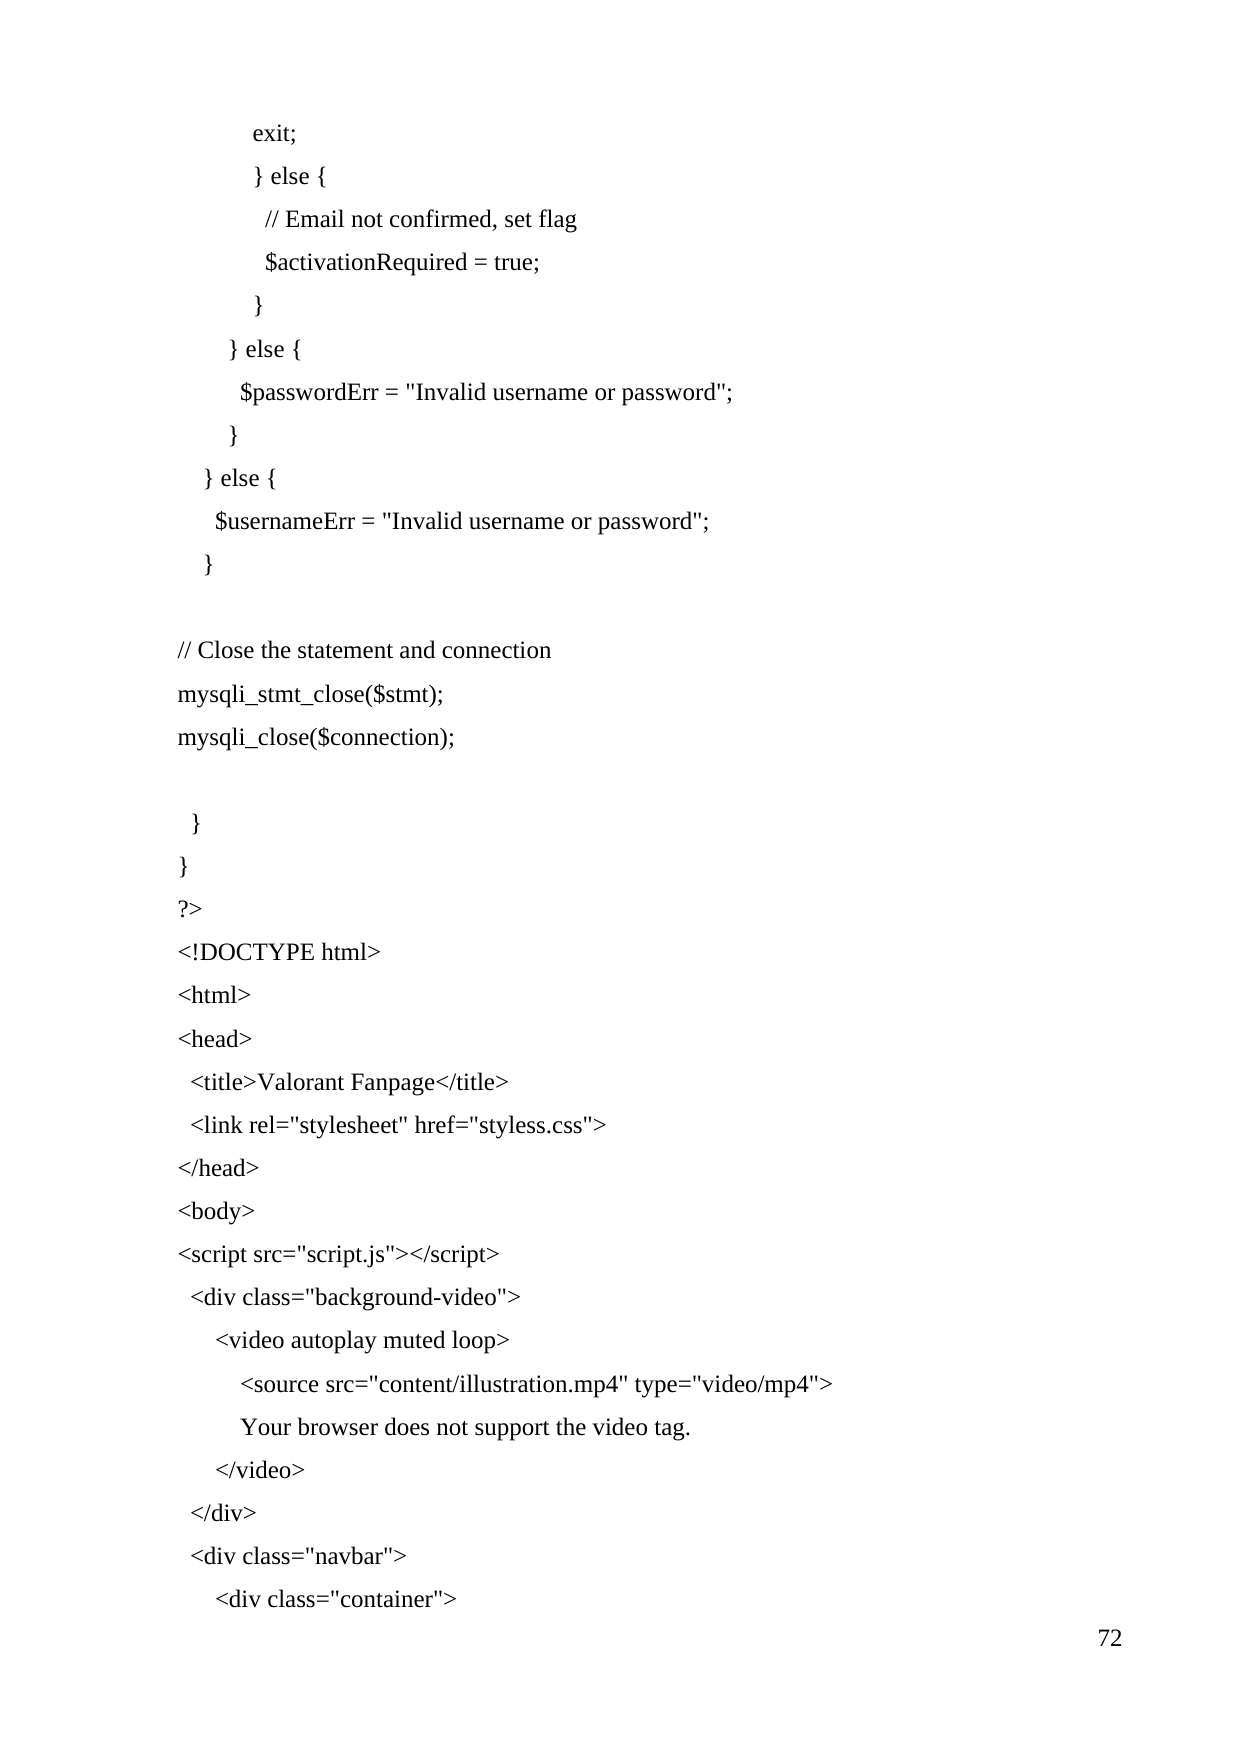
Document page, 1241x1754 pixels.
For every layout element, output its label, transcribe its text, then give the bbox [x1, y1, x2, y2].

text } [177, 808, 1122, 837]
text <video autoplay muted loop> [177, 1326, 1122, 1354]
text <html> [177, 981, 1122, 1009]
text <!DOCTYPE html> [177, 937, 1122, 966]
text } [177, 420, 1122, 449]
text <title>Valorant Fanpage</title> [177, 1067, 1122, 1096]
text } else { [177, 334, 1122, 362]
text exit; [177, 118, 1122, 147]
text ?> [177, 894, 1122, 923]
text // Email not confirmed, set flag [177, 204, 1122, 233]
text } [177, 291, 1122, 319]
text } else { [177, 463, 1122, 492]
text mysqli_close($connection); [177, 722, 1122, 751]
text </head> [177, 1153, 1122, 1182]
text <link rel="stylesheet" href="styless.css"> [177, 1110, 1122, 1139]
text } [177, 549, 1122, 578]
text <div class="container"> [177, 1584, 1122, 1613]
text <source src="content/illustration.mp4" type="video/mp4"> [177, 1369, 1122, 1397]
text $passwordErr = "Invalid username or password"; [177, 377, 1122, 406]
text <head> [177, 1024, 1122, 1052]
text </div> [177, 1498, 1122, 1527]
text </video> [177, 1455, 1122, 1484]
text } else { [177, 161, 1122, 190]
text mysqli_stmt_close($stmt); [177, 679, 1122, 707]
text <script src="script.js"></script> [177, 1239, 1122, 1268]
text // Close the statement and connection [177, 636, 1122, 664]
text <div class="background-video"> [177, 1282, 1122, 1311]
text <div class="navbar"> [177, 1541, 1122, 1570]
text Your browser does not support the video tag. [177, 1412, 1122, 1441]
text $activationRequired = true; [177, 247, 1122, 276]
text <body> [177, 1196, 1122, 1225]
text $usernameErr = "Invalid username or password"; [177, 506, 1122, 535]
text } [177, 851, 1122, 880]
